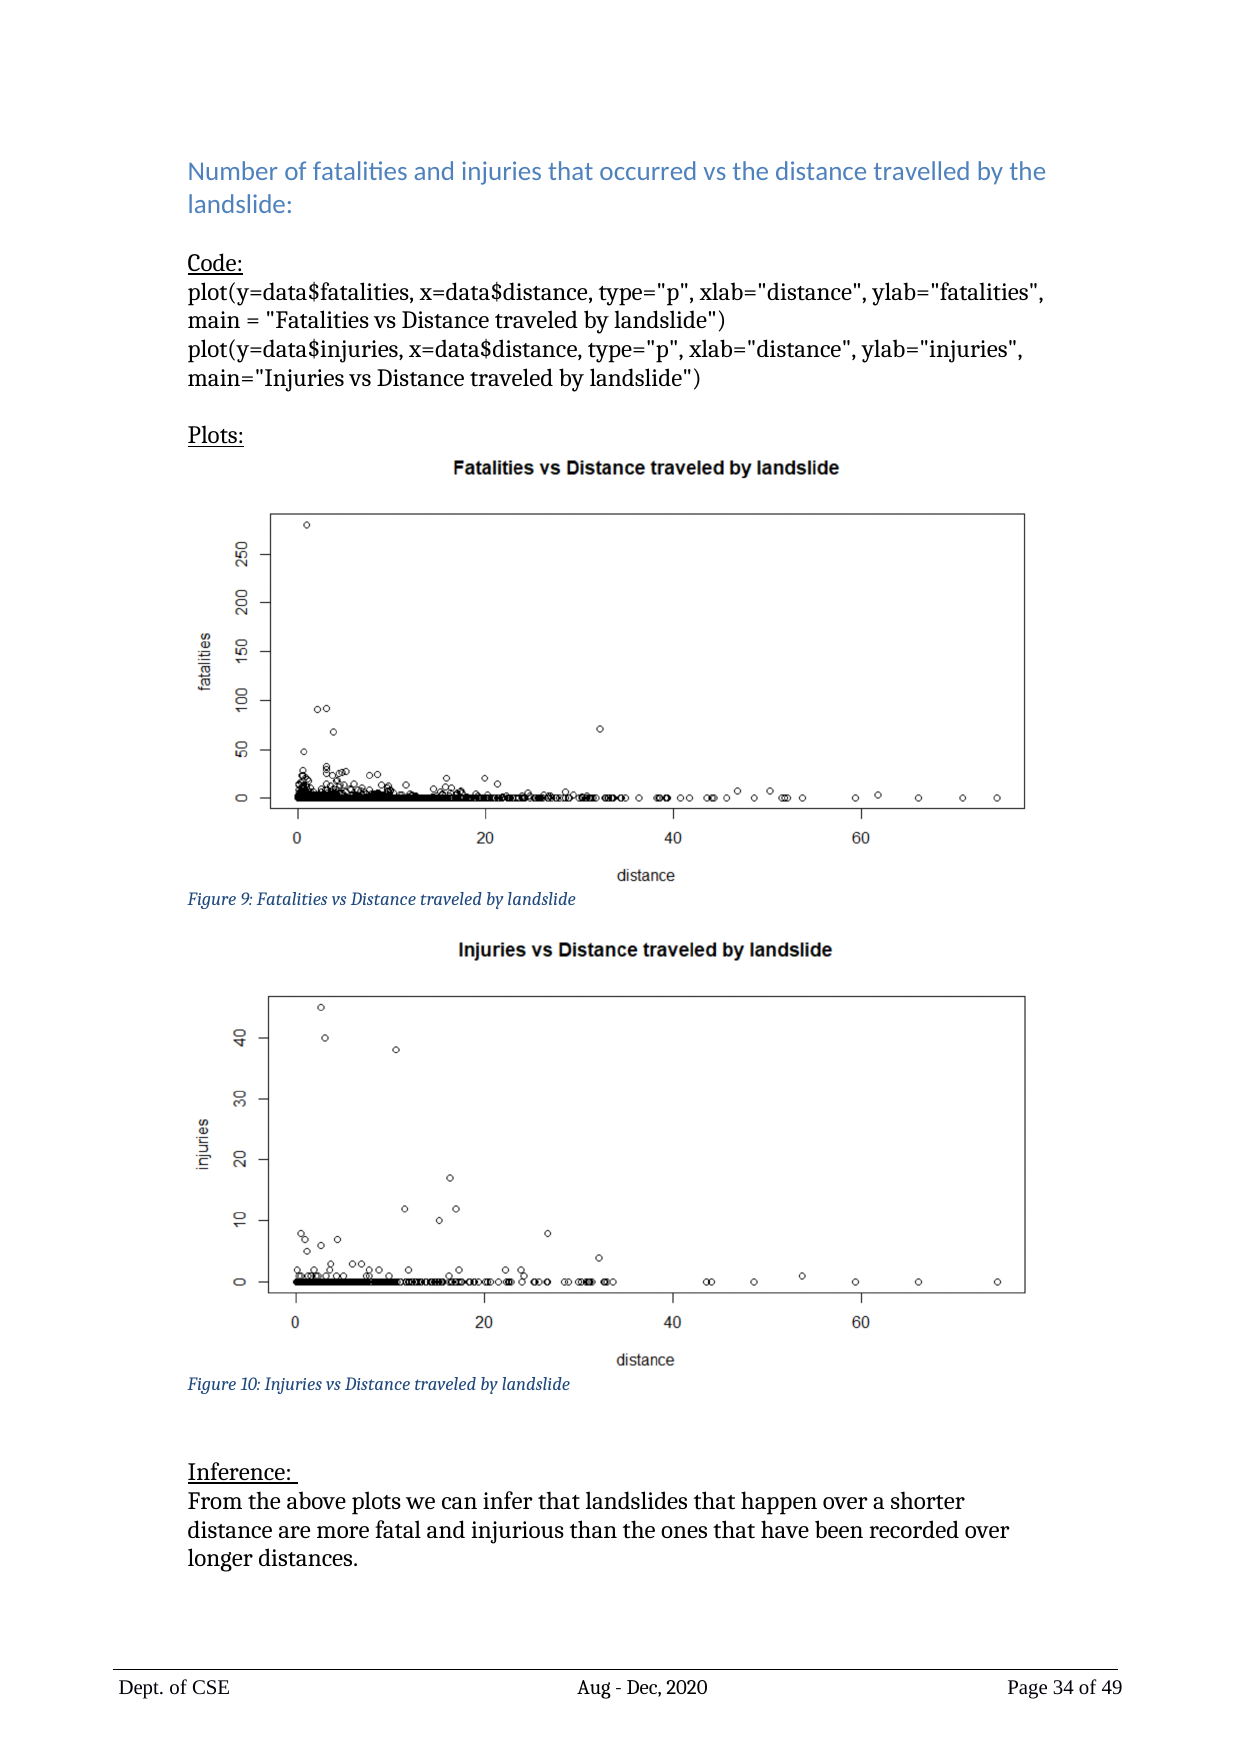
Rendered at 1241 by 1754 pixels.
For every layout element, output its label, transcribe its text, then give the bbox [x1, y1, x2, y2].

text Plots: [187, 421, 1053, 450]
text From the above plots we can infer that landslides that happen over a shorter distance are more fatal and injurious than the ones that have been recorded over longer distances. [187, 1487, 1053, 1573]
picture [187, 450, 1053, 888]
text Inference: [187, 1458, 1053, 1487]
text Figure 9: Fatalities vs Distance traveled by landslide [187, 888, 1053, 909]
picture [187, 930, 1053, 1374]
text plot(y=data$injuries, x=data$distance, type="p", xlab="distance", ylab="injuries", main="Injuries vs Distance traveled by landslide") [187, 335, 1053, 393]
subtitle Number of fatalities and injuries that occurred vs the distance travelled by the landslide: [187, 154, 1053, 220]
text Code: [187, 249, 1053, 278]
text Figure 10: Injuries vs Distance traveled by landslide [187, 1374, 1053, 1395]
text plot(y=data$fatalities, x=data$distance, type="p", xlab="distance", ylab="fatalities", main = "Fatalities vs Distance traveled by landslide") [187, 278, 1053, 335]
